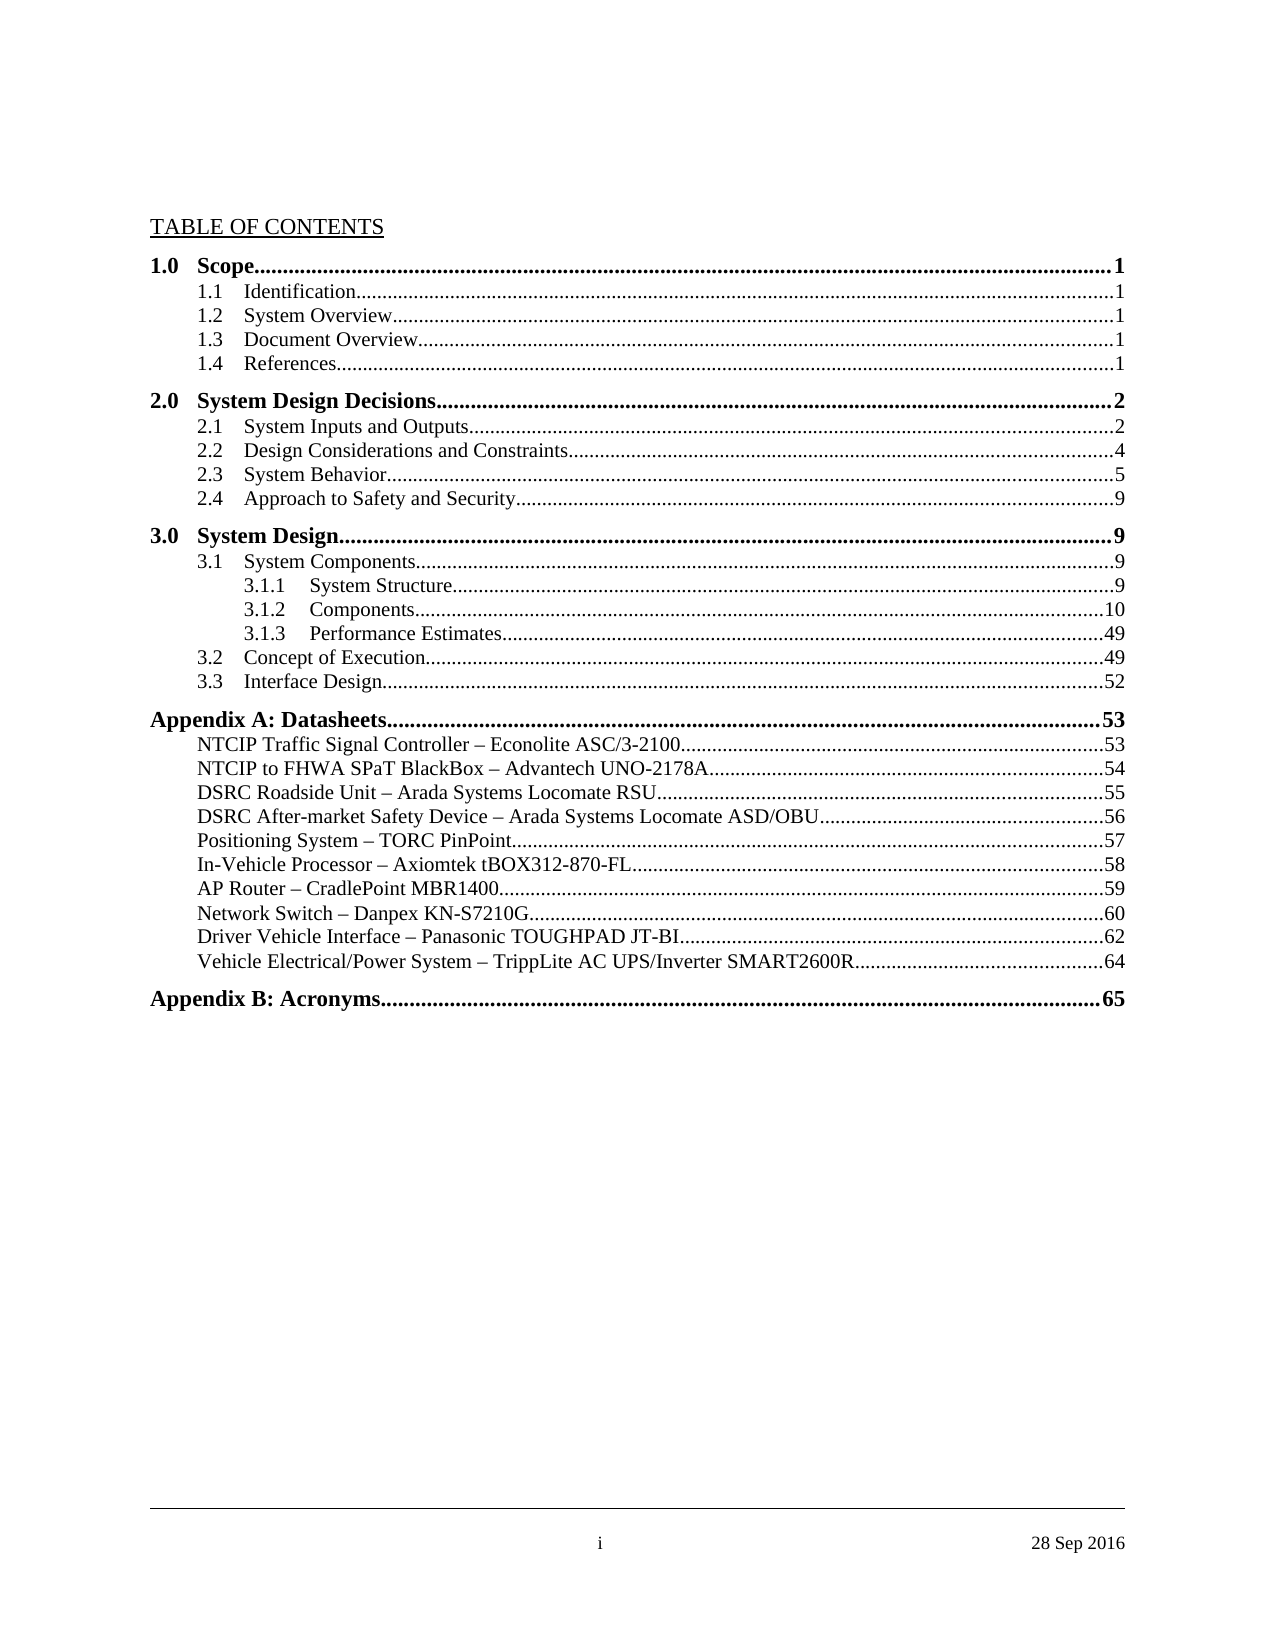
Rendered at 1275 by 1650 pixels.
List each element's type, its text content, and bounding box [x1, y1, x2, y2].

text 2.2 Design Considerations and Constraints 4 [197, 438, 1125, 462]
text Driver Vehicle Interface – Panasonic TOUGHPAD JT-BI 62 [197, 924, 1125, 948]
text In-Vehicle Processor – Axiomtek tBOX312-870-FL 58 [197, 852, 1125, 876]
text NTCIP to FHWA SPaT BlackBox – Advantech UNO-2178A 54 [197, 756, 1125, 780]
text Appendix B: Acronyms 65 [150, 985, 1125, 1011]
text 1.1 Identification 1 [197, 278, 1125, 303]
text NTCIP Traffic Signal Controller – Econolite ASC/3-2100 53 [197, 732, 1125, 756]
text Vehicle Electrical/Power System – TrippLite AC UPS/Inverter SMART2600R 64 [197, 948, 1125, 973]
text 3.1.1 System Structure 9 [244, 573, 1125, 597]
text DSRC Roadside Unit – Arada Systems Locomate RSU 55 [197, 780, 1125, 804]
text Network Switch – Danpex KN-S7210G 60 [197, 900, 1125, 924]
text 3.1 System Components 9 [197, 549, 1125, 573]
text AP Router – CradlePoint MBR1400 59 [197, 876, 1125, 900]
text Positioning System – TORC PinPoint 57 [197, 828, 1125, 852]
text 1.0 Scope 1 [150, 252, 1125, 278]
text 1.3 Document Overview 1 [197, 327, 1125, 351]
text 3.1.3 Performance Estimates 49 [244, 621, 1125, 645]
text 3.3 Interface Design 52 [197, 669, 1125, 693]
text 2.4 Approach to Safety and Security 9 [197, 486, 1125, 510]
text 3.1.2 Components 10 [244, 597, 1125, 621]
text 1.4 References 1 [197, 351, 1125, 375]
text TABLE OF CONTENTS [150, 215, 1125, 240]
text 1.2 System Overview 1 [197, 303, 1125, 327]
text 3.0 System Design 9 [150, 522, 1125, 549]
text 2.3 System Behavior 5 [197, 462, 1125, 486]
text Appendix A: Datasheets 53 [150, 706, 1125, 732]
text 2.1 System Inputs and Outputs 2 [197, 414, 1125, 438]
text 3.2 Concept of Execution 49 [197, 645, 1125, 669]
text DSRC After-market Safety Device – Arada Systems Locomate ASD/OBU 56 [197, 804, 1125, 828]
text 2.0 System Design Decisions 2 [150, 387, 1125, 414]
